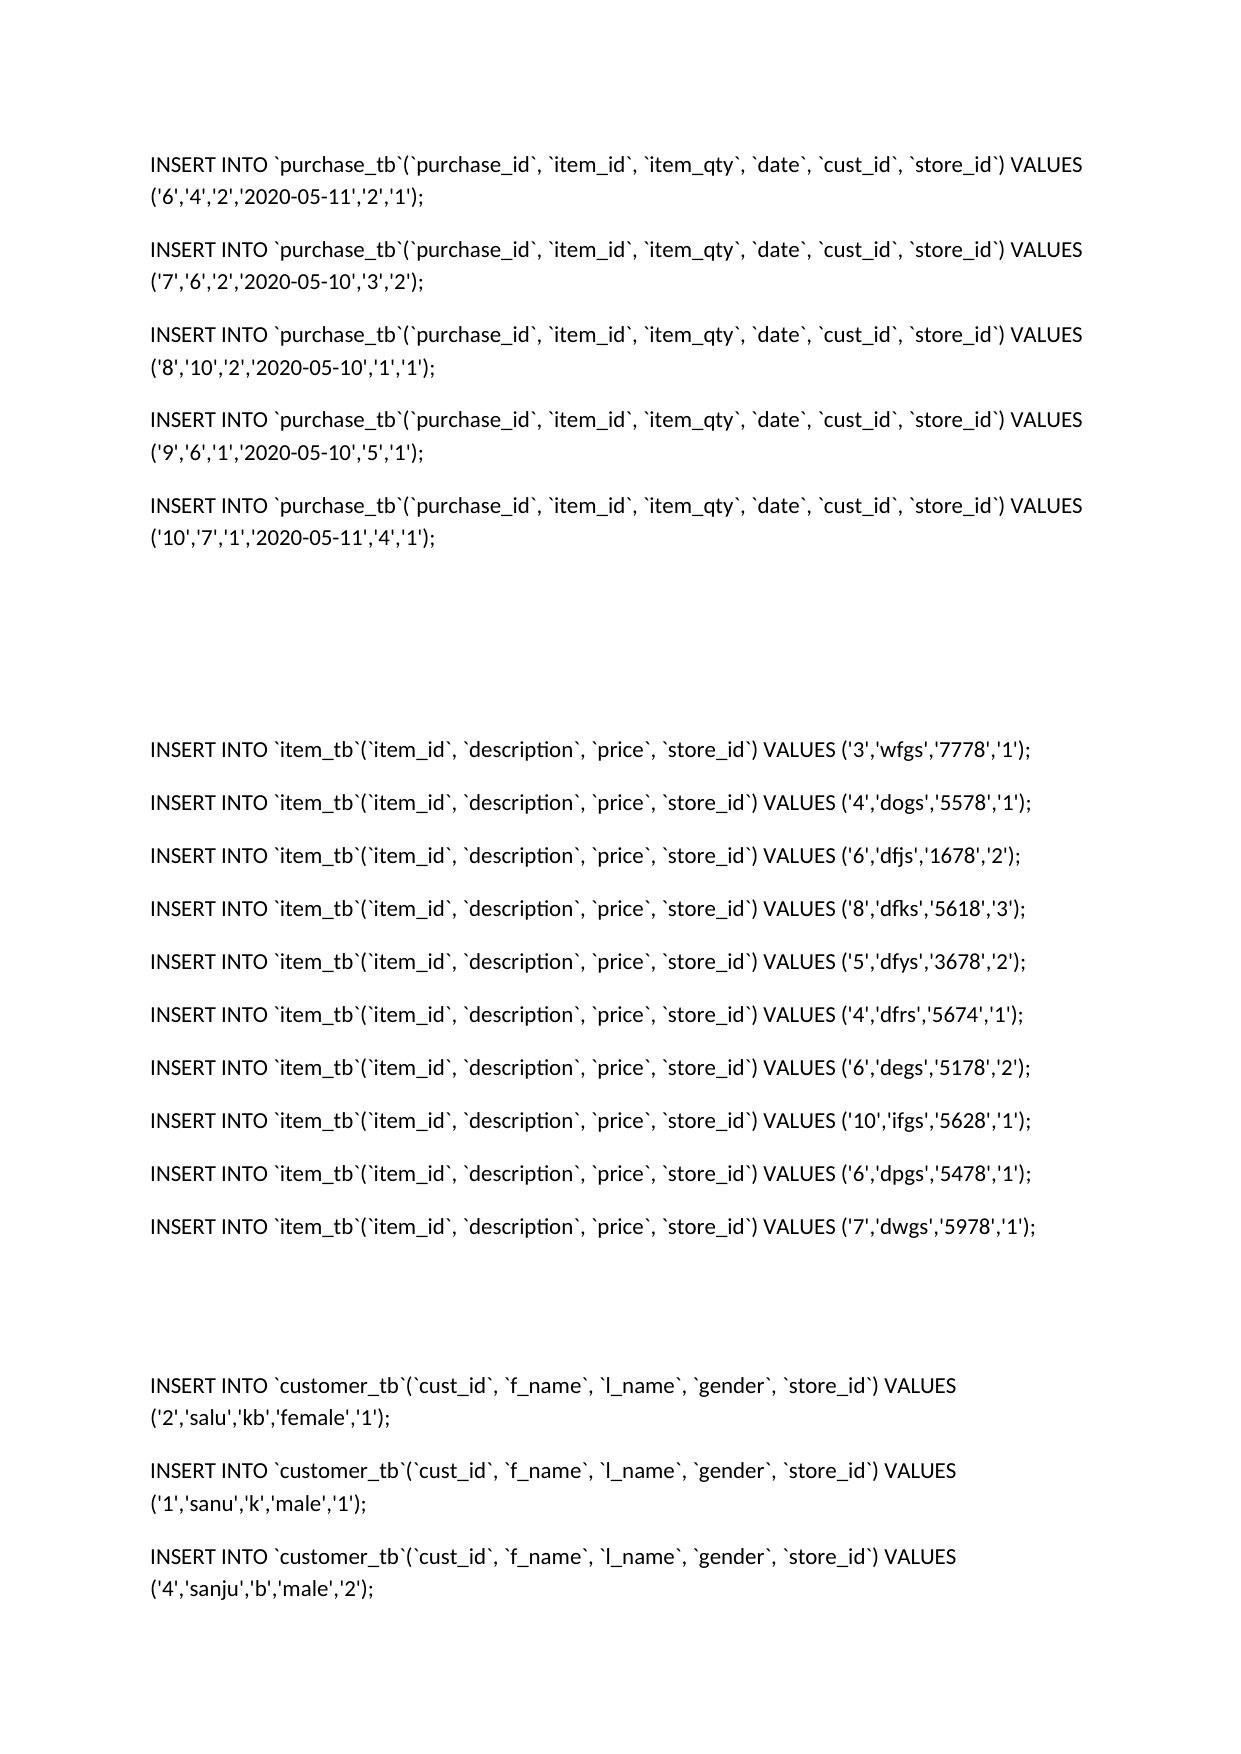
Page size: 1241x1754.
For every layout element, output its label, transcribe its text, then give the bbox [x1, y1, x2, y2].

text INSERT INTO `purchase_tb`(`purchase_id`, `item_id`, `item_qty`, `date`, `cust_id`, `store_id`) VALUES ('9','6','1','2020-05-10','5','1'); [150, 406, 1090, 466]
text INSERT INTO `purchase_tb`(`purchase_id`, `item_id`, `item_qty`, `date`, `cust_id`, `store_id`) VALUES ('10','7','1','2020-05-11','4','1'); [150, 491, 1090, 551]
text INSERT INTO `item_tb`(`item_id`, `description`, `price`, `store_id`) VALUES ('10','ifgs','5628','1'); [150, 1106, 1090, 1134]
text INSERT INTO `purchase_tb`(`purchase_id`, `item_id`, `item_qty`, `date`, `cust_id`, `store_id`) VALUES ('6','4','2','2020-05-11','2','1'); [150, 150, 1090, 210]
text INSERT INTO `item_tb`(`item_id`, `description`, `price`, `store_id`) VALUES ('4','dfrs','5674','1'); [150, 1000, 1090, 1028]
text INSERT INTO `customer_tb`(`cust_id`, `f_name`, `l_name`, `gender`, `store_id`) VALUES ('4','sanju','b','male','2'); [150, 1542, 1090, 1602]
text INSERT INTO `item_tb`(`item_id`, `description`, `price`, `store_id`) VALUES ('6','degs','5178','2'); [150, 1053, 1090, 1081]
text INSERT INTO `item_tb`(`item_id`, `description`, `price`, `store_id`) VALUES ('6','dfjs','1678','2'); [150, 841, 1090, 869]
text INSERT INTO `item_tb`(`item_id`, `description`, `price`, `store_id`) VALUES ('5','dfys','3678','2'); [150, 947, 1090, 975]
text INSERT INTO `item_tb`(`item_id`, `description`, `price`, `store_id`) VALUES ('8','dfks','5618','3'); [150, 894, 1090, 922]
text INSERT INTO `purchase_tb`(`purchase_id`, `item_id`, `item_qty`, `date`, `cust_id`, `store_id`) VALUES ('8','10','2','2020-05-10','1','1'); [150, 320, 1090, 381]
text INSERT INTO `customer_tb`(`cust_id`, `f_name`, `l_name`, `gender`, `store_id`) VALUES ('2','salu','kb','female','1'); [150, 1371, 1090, 1432]
text INSERT INTO `item_tb`(`item_id`, `description`, `price`, `store_id`) VALUES ('4','dogs','5578','1'); [150, 788, 1090, 816]
text INSERT INTO `purchase_tb`(`purchase_id`, `item_id`, `item_qty`, `date`, `cust_id`, `store_id`) VALUES ('7','6','2','2020-05-10','3','2'); [150, 235, 1090, 295]
text INSERT INTO `customer_tb`(`cust_id`, `f_name`, `l_name`, `gender`, `store_id`) VALUES ('1','sanu','k','male','1'); [150, 1457, 1090, 1517]
text INSERT INTO `item_tb`(`item_id`, `description`, `price`, `store_id`) VALUES ('6','dpgs','5478','1'); [150, 1159, 1090, 1187]
text INSERT INTO `item_tb`(`item_id`, `description`, `price`, `store_id`) VALUES ('7','dwgs','5978','1'); [150, 1212, 1090, 1240]
text INSERT INTO `item_tb`(`item_id`, `description`, `price`, `store_id`) VALUES ('3','wfgs','7778','1'); [150, 735, 1090, 763]
